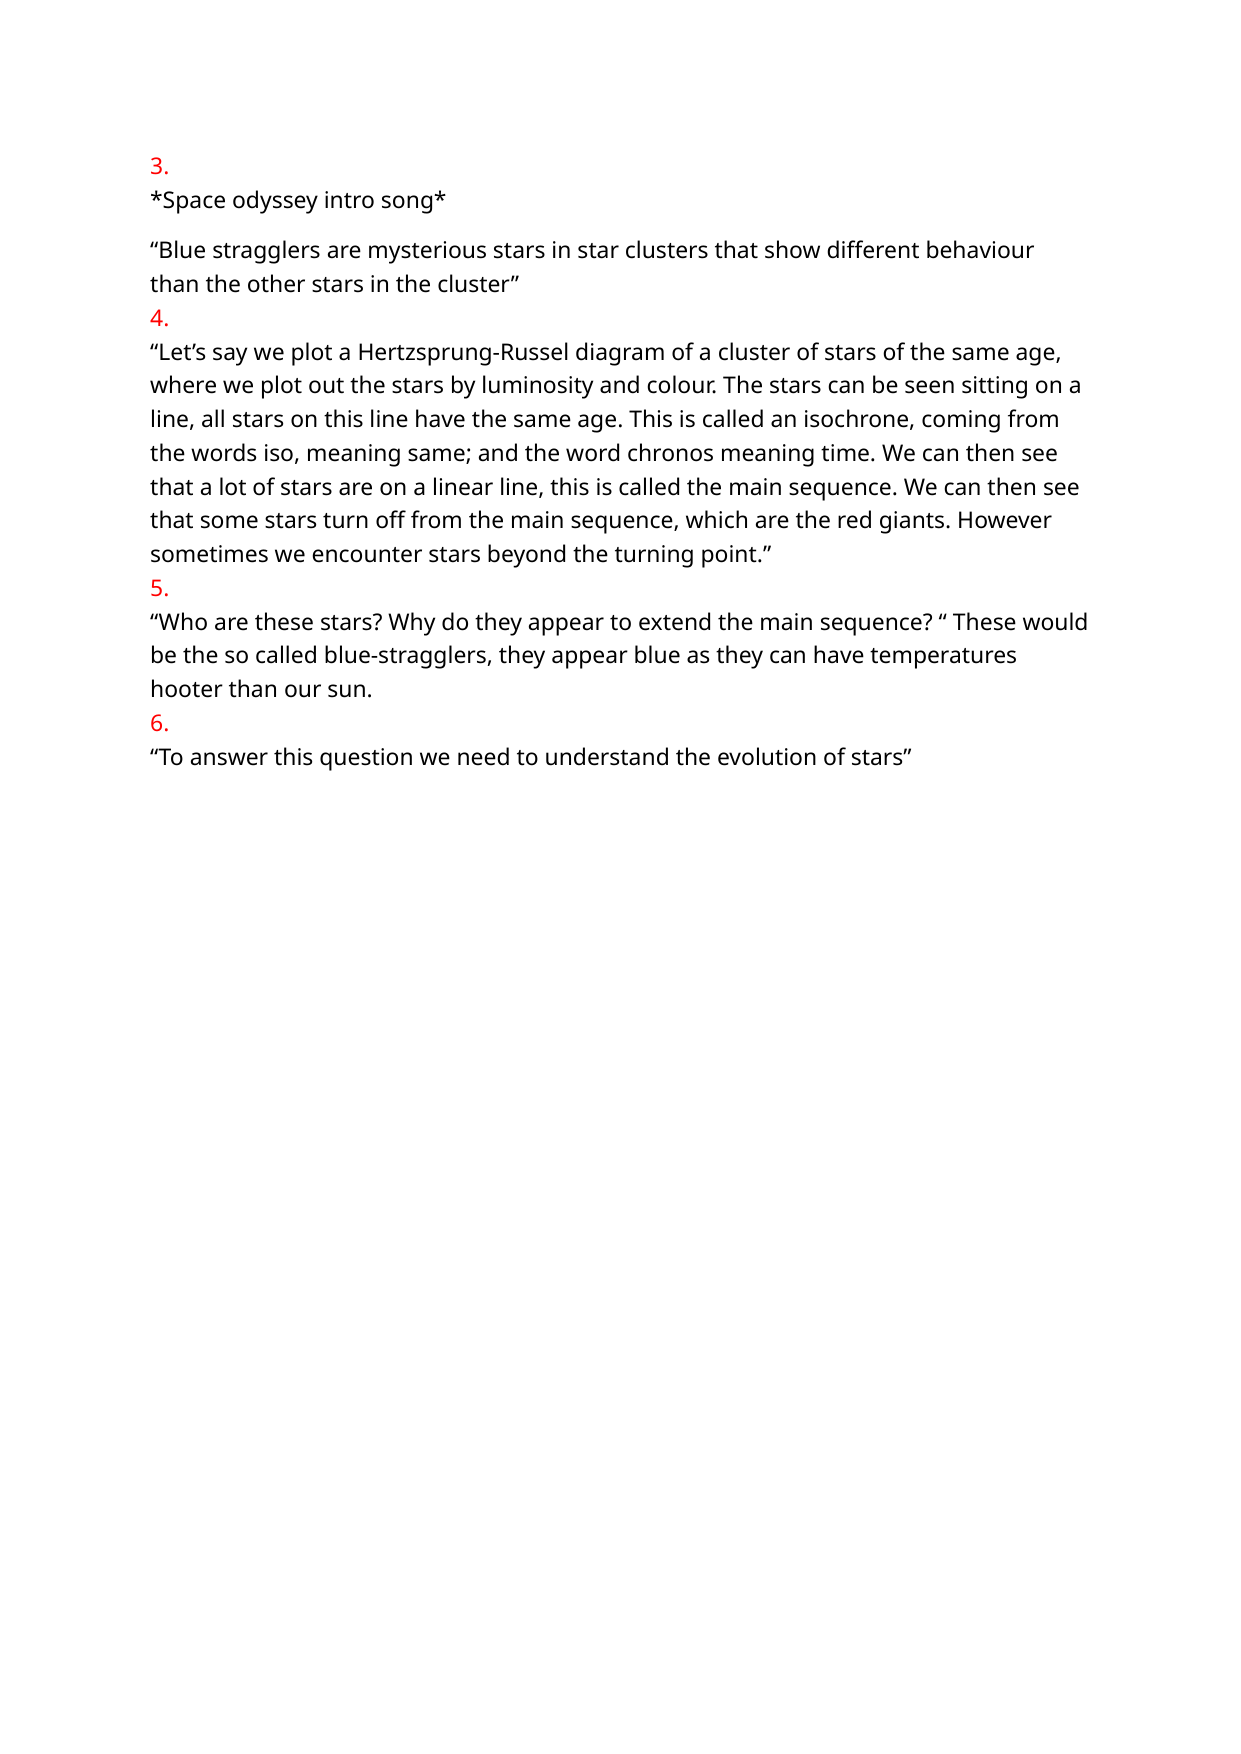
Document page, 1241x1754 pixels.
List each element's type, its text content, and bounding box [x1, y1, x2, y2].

text 1. *Space odyssey intro song* “First there was dust” *silence* 2. *Space odyssey intro song* “Then there were stars” 3. *Space odyssey intro song* [150, 150, 1090, 215]
text “Blue stragglers are mysterious stars in star clusters that show different behaviour than the other stars in the cluster” 4. “Let’s say we plot a Hertzsprung-Russel diagram of a cluster of stars of the same age, where we plot out the stars by luminosity and colour. The stars can be seen sitting on a line, all stars on this line have the same age. This is called an isochrone, coming from the words iso, meaning same; and the word chronos meaning time. We can then see that a lot of stars are on a linear line, this is called the main sequence. We can then see that some stars turn off from the main sequence, which are the red giants. However sometimes we encounter stars beyond the turning point.” 5. “Who are these stars? Why do they appear to extend the main sequence? “ These would be the so called blue-stragglers, they appear blue as they can have temperatures hooter than our sun. 6. “To answer this question we need to understand the evolution of stars” [150, 234, 1090, 772]
